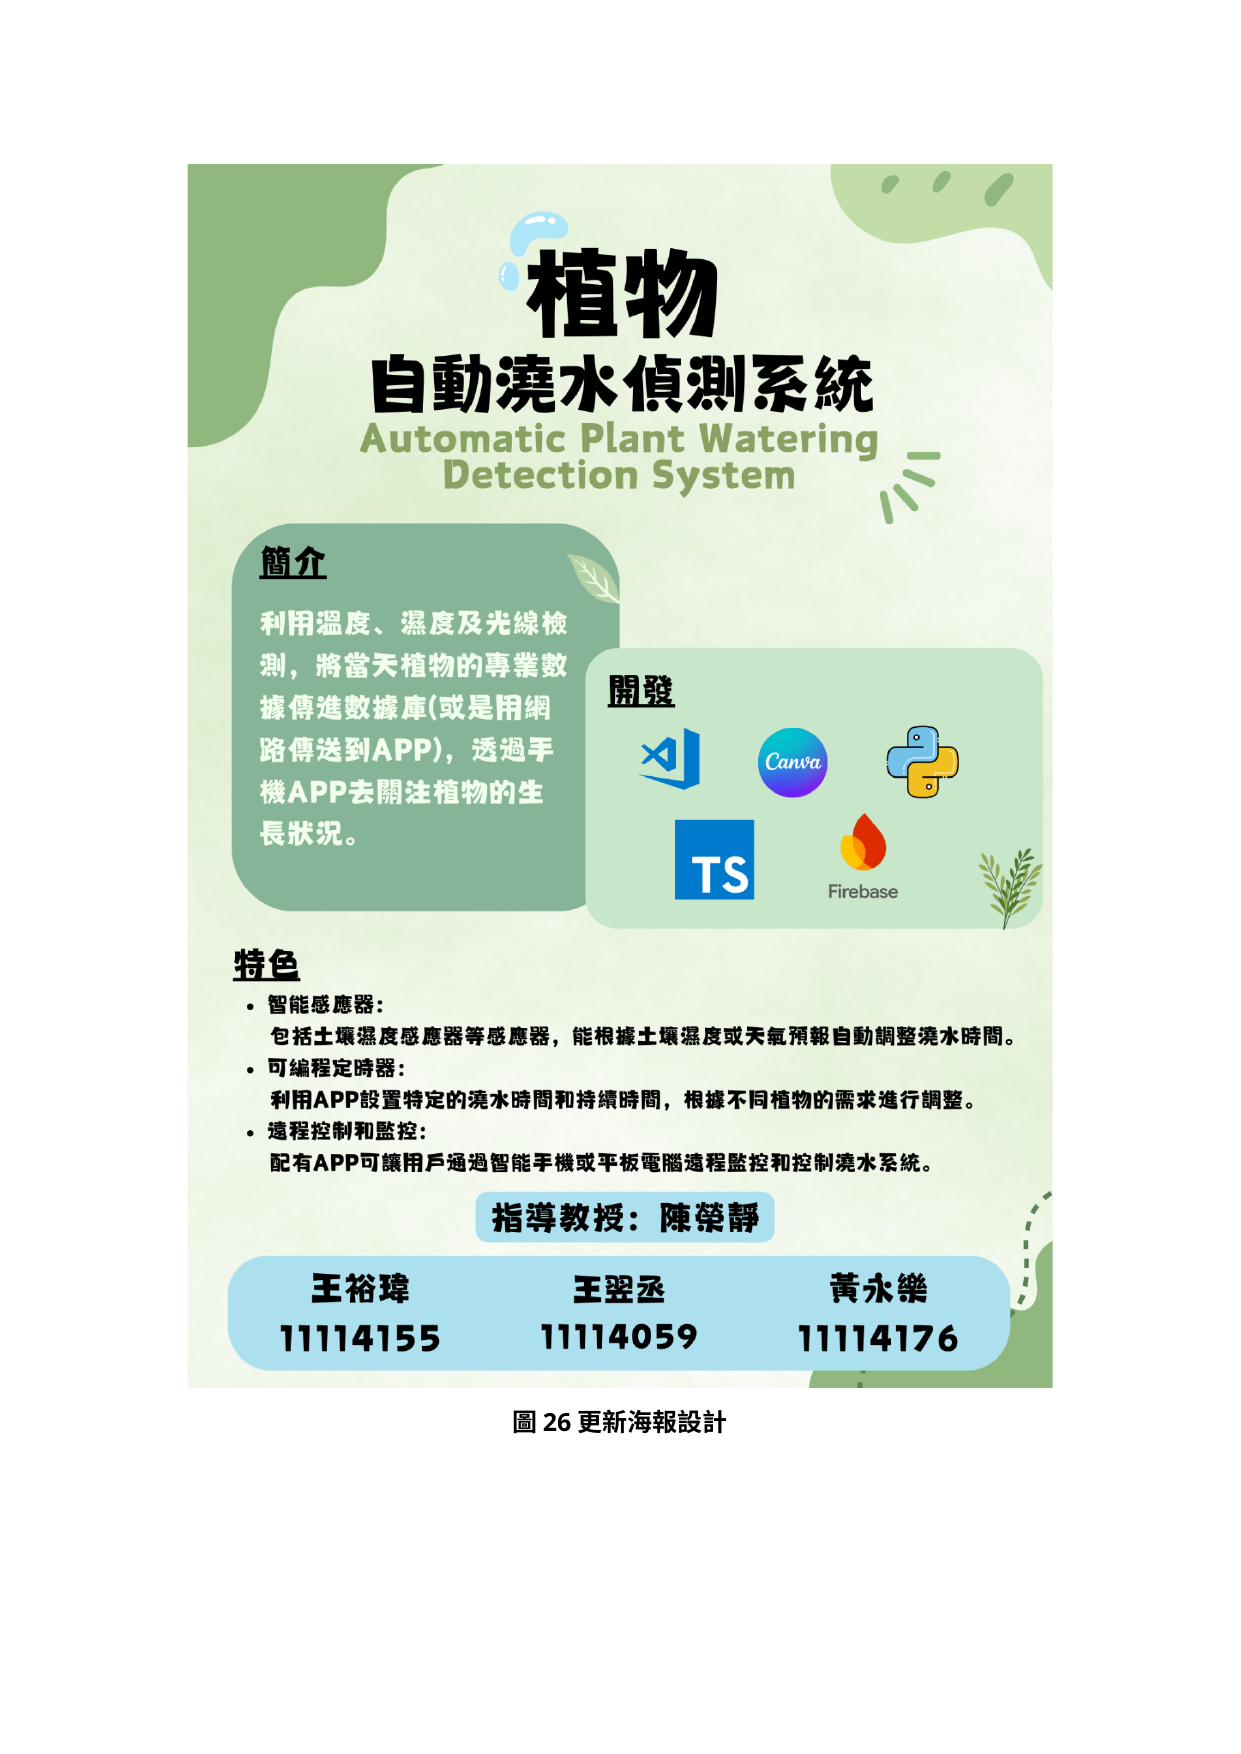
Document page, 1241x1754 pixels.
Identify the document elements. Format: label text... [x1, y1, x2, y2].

picture [187, 164, 1053, 1388]
text 圖26 更新海報設計 [187, 1388, 1053, 1514]
